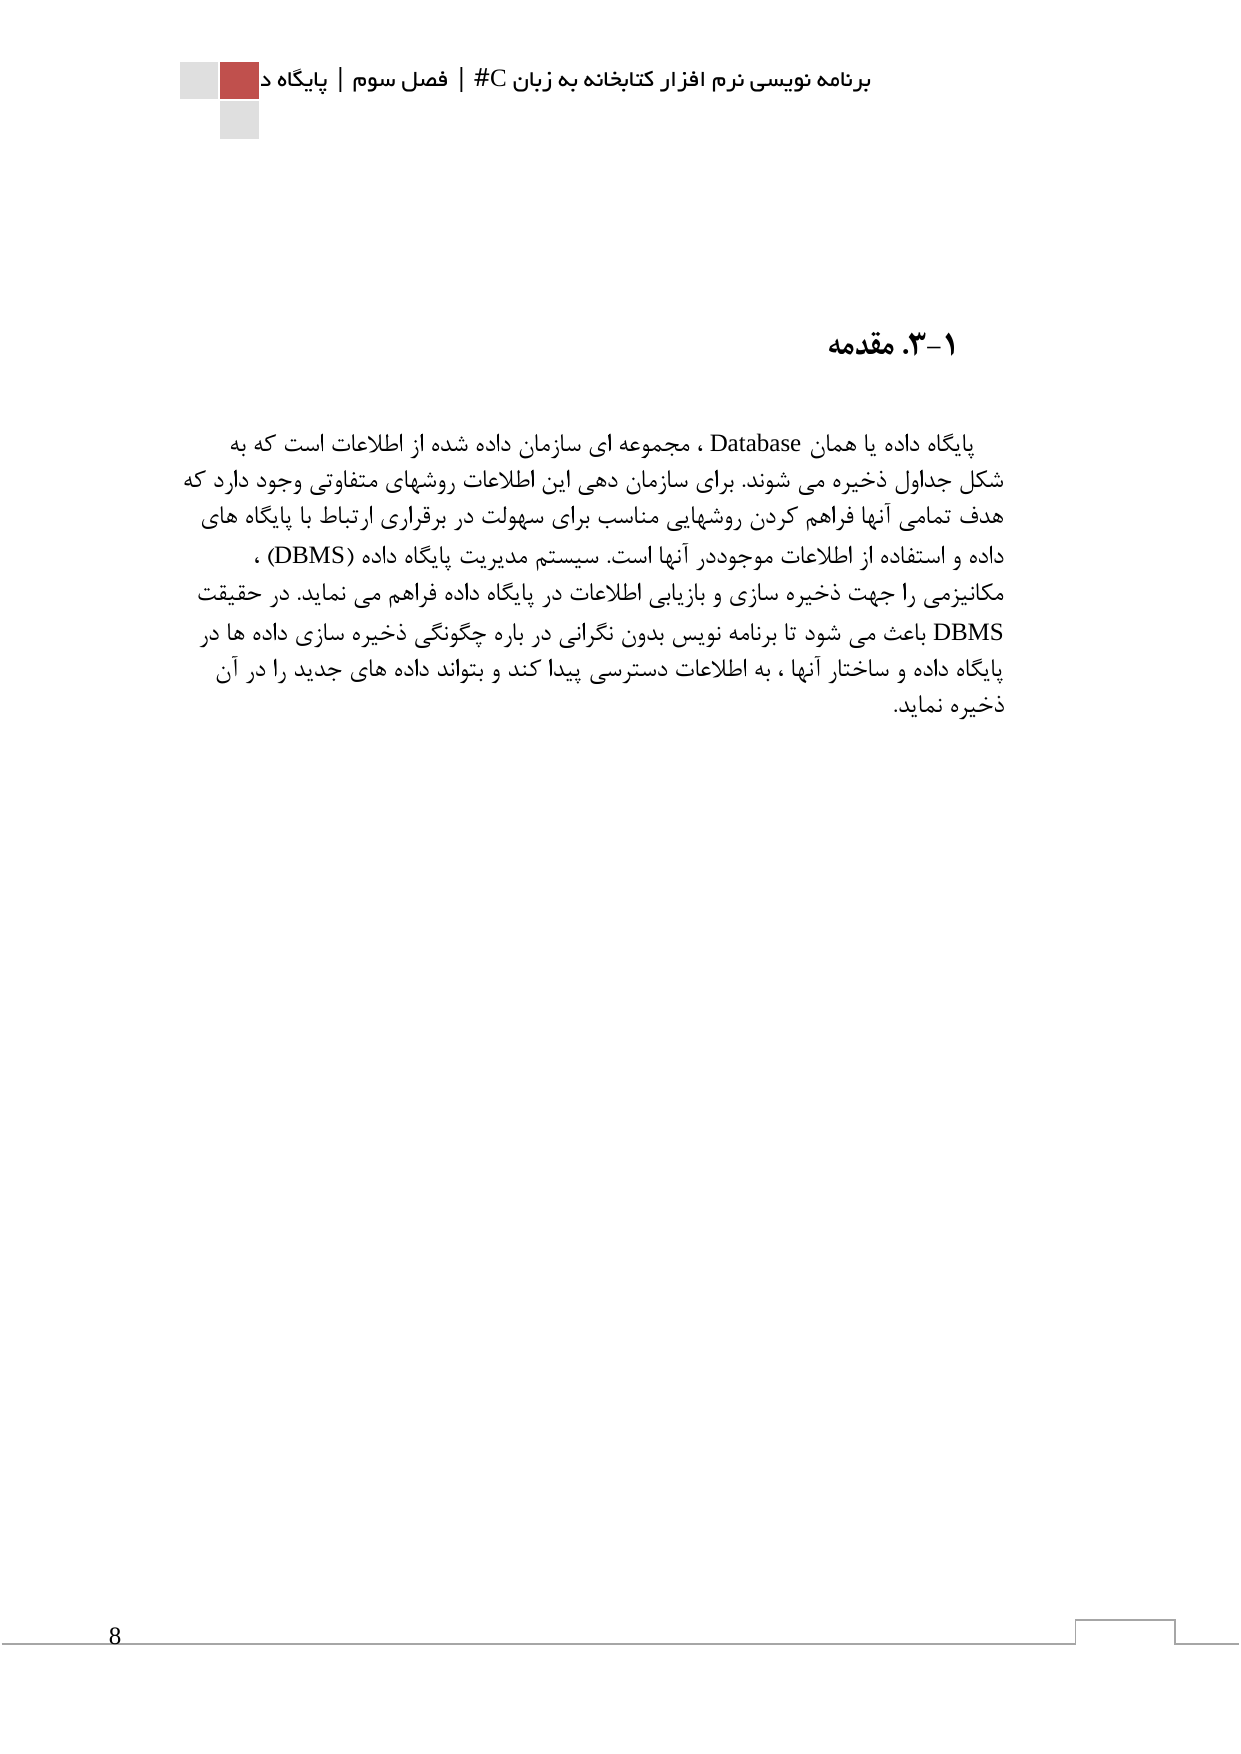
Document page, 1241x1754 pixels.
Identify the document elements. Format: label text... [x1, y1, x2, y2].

text پایگاه داده یا همان Database ، مجموعه ای سازمان داده شده از اطلاعات است که به شکل جداول ذخیره می شوند. برای سازمان دهی این اطلاعات روشهای متفاوتی وجود دارد که هدف تمامی آنها فراهم کردن روشهایی مناسب برای سهولت در برقراری ارتباط با پایگاه های داده و استفاده از اطلاعات موجوددر آنها است. سیستم مدیریت پایگاه داده (DBMS) ، مکانیزمی را جهت ذخیره سازی و بازیابی اطلاعات در پایگاه داده فراهم می نماید. در حقیقت DBMS باعث می شود تا برنامه نویس بدون نگرانی در باره چگونگی ذخیره سازی داده ها در پایگاه داده و ساختار آنها ، به اطلاعات دسترسی پیدا کند و بتواند داده های جدید را در آن ذخیره نماید. [177, 428, 1004, 723]
list 3-1. مقدمه [177, 332, 960, 365]
